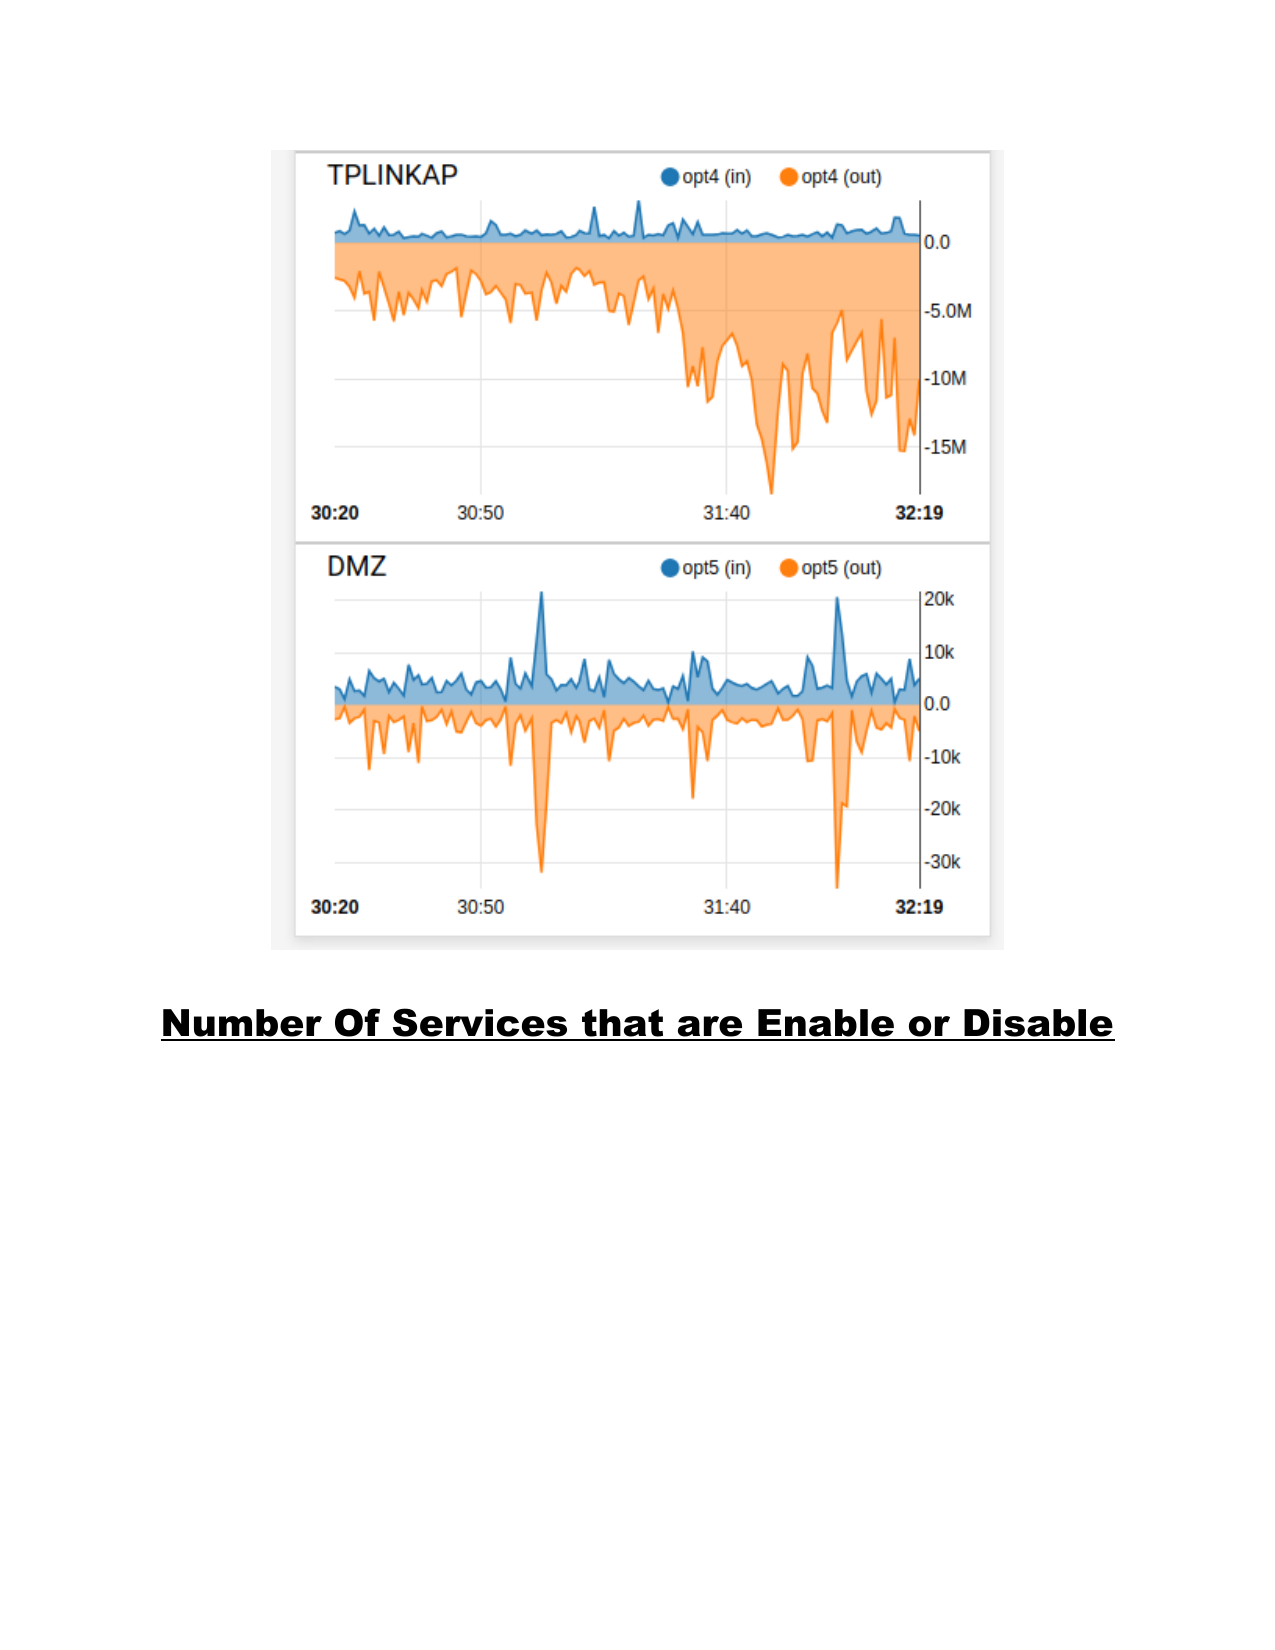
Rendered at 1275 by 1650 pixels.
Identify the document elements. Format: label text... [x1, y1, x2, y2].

text Number Of Services that are Enable or Disable [150, 1003, 1125, 1045]
picture [271, 150, 1004, 950]
